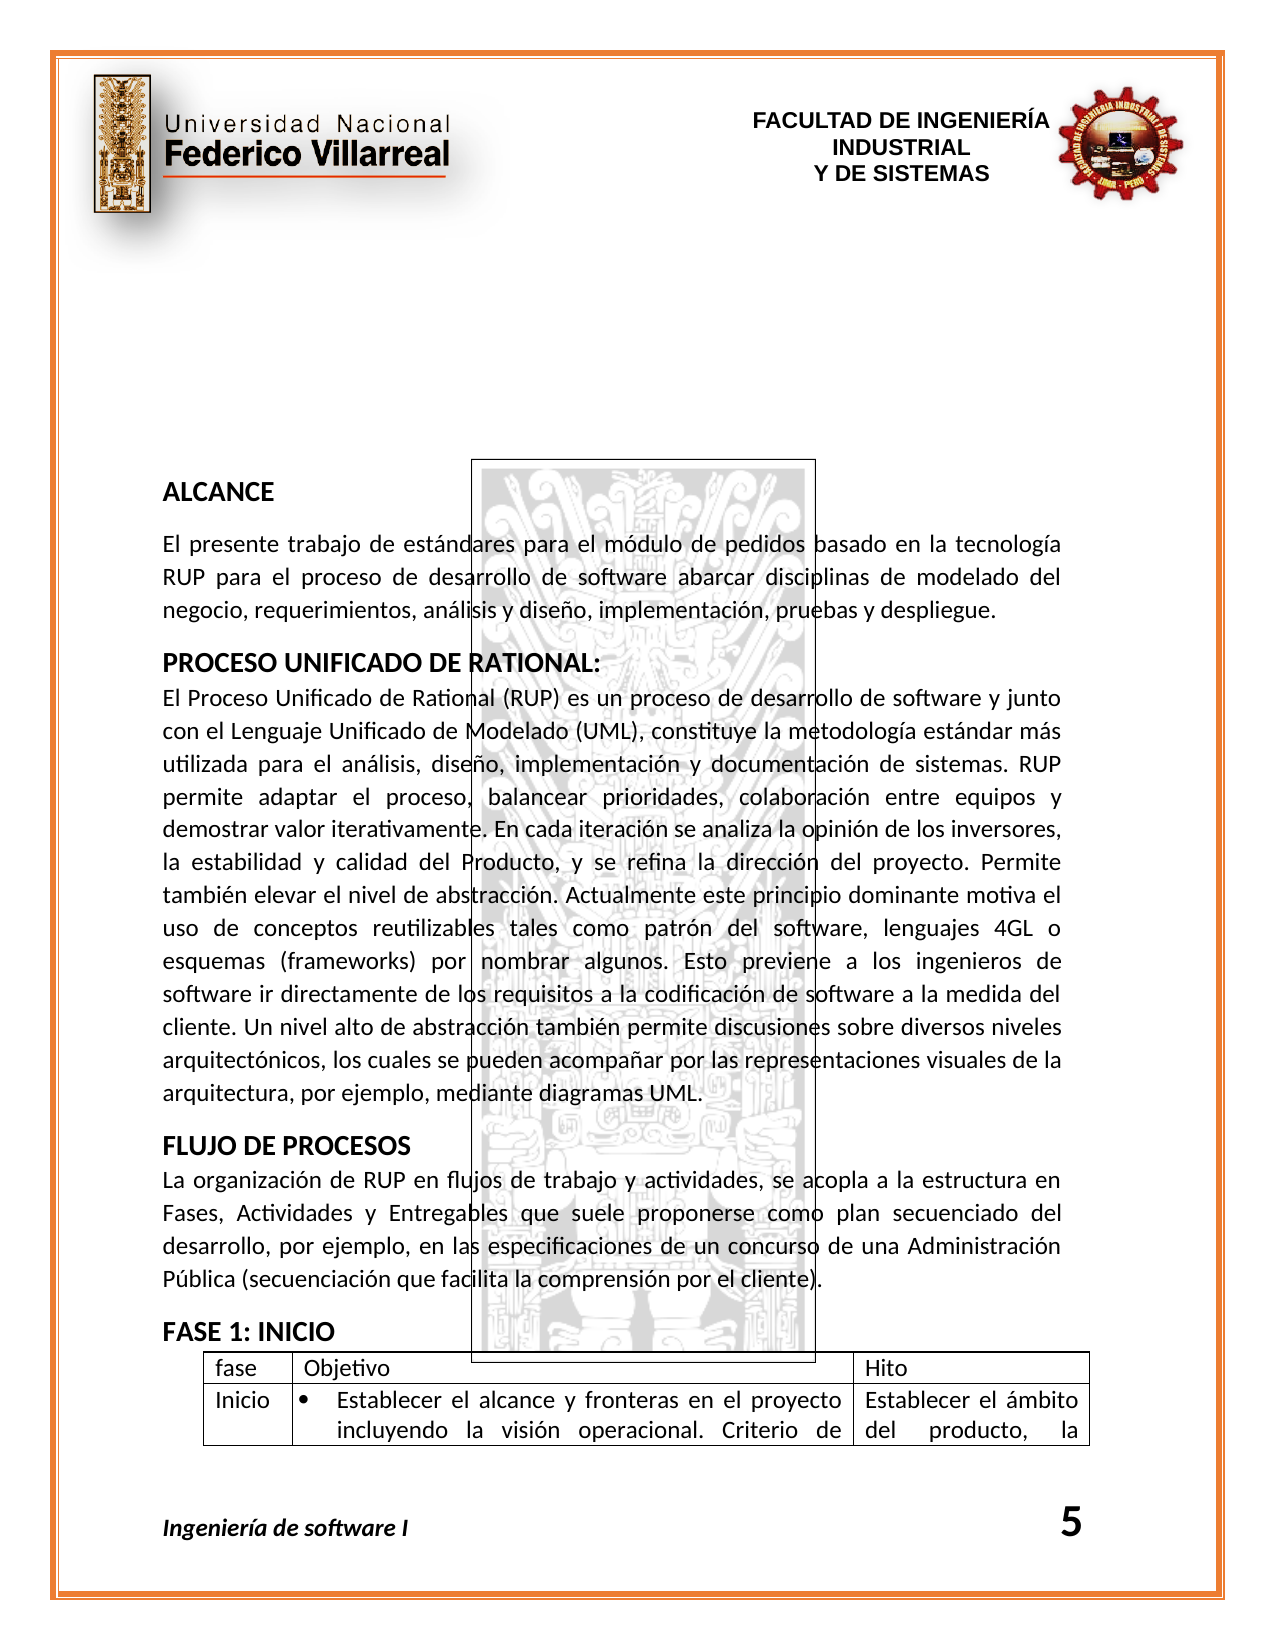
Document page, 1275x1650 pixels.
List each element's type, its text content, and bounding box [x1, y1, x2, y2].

table_header fase [204, 1353, 292, 1383]
text ALCANCE [162, 473, 1063, 509]
picture [1057, 83, 1186, 204]
subtitle FASE 1: INICIO [162, 1313, 1063, 1348]
text FLUJO DE PROCESOS La organización de RUP en flujos de trabajo y actividades, se acopla a la estructura en Fases, Actividades y Entregables que suele proponerse como plan secuenciado del desarrollo, por ejemplo, en las especificaciones de un concurso de una Administración Pública (secuenciación que facilita la comprensión por el cliente). [162, 1127, 1063, 1294]
picture [93, 74, 449, 213]
table_header Objetivo [293, 1353, 853, 1383]
text El presente trabajo de estándares para el módulo de pedidos basado en la tecnología RUP para el proceso de desarrollo de software abarcar disciplinas de modelado del negocio, requerimientos, análisis y diseño, implementación, pruebas y despliegue. [162, 528, 1063, 625]
text PROCESO UNIFICADO DE RATIONAL: El Proceso Unificado de Rational (RUP) es un proceso de desarrollo de software y junto con el Lenguaje Unificado de Modelado (UML), constituye la metodología estándar más utilizada para el análisis, diseño, implementación y documentación de sistemas. RUP permite adaptar el proceso, balancear prioridades, colaboración entre equipos y demostrar valor iterativamente. En cada iteración se analiza la opinión de los inversores, la estabilidad y calidad del Producto, y se refina la dirección del proyecto. Permite también elevar el nivel de abstracción. Actualmente este principio dominante motiva el uso de conceptos reutilizables tales como patrón del software, lenguajes 4GL o esquemas (frameworks) por nombrar algunos. Esto previene a los ingenieros de software ir directamente de los requisitos a la codificación de software a la medida del cliente. Un nivel alto de abstracción también permite discusiones sobre diversos niveles arquitectónicos, los cuales se pueden acompañar por las representaciones visuales de la arquitectura, por ejemplo, mediante diagramas UML. [162, 644, 1063, 1107]
table_header Hito [854, 1353, 1089, 1383]
table_cell Inicio [204, 1384, 292, 1445]
table_cell Establecer el ámbito del producto, la identificación de los principales riesgos y la viabilidad del proyecto. [854, 1384, 1089, 1445]
